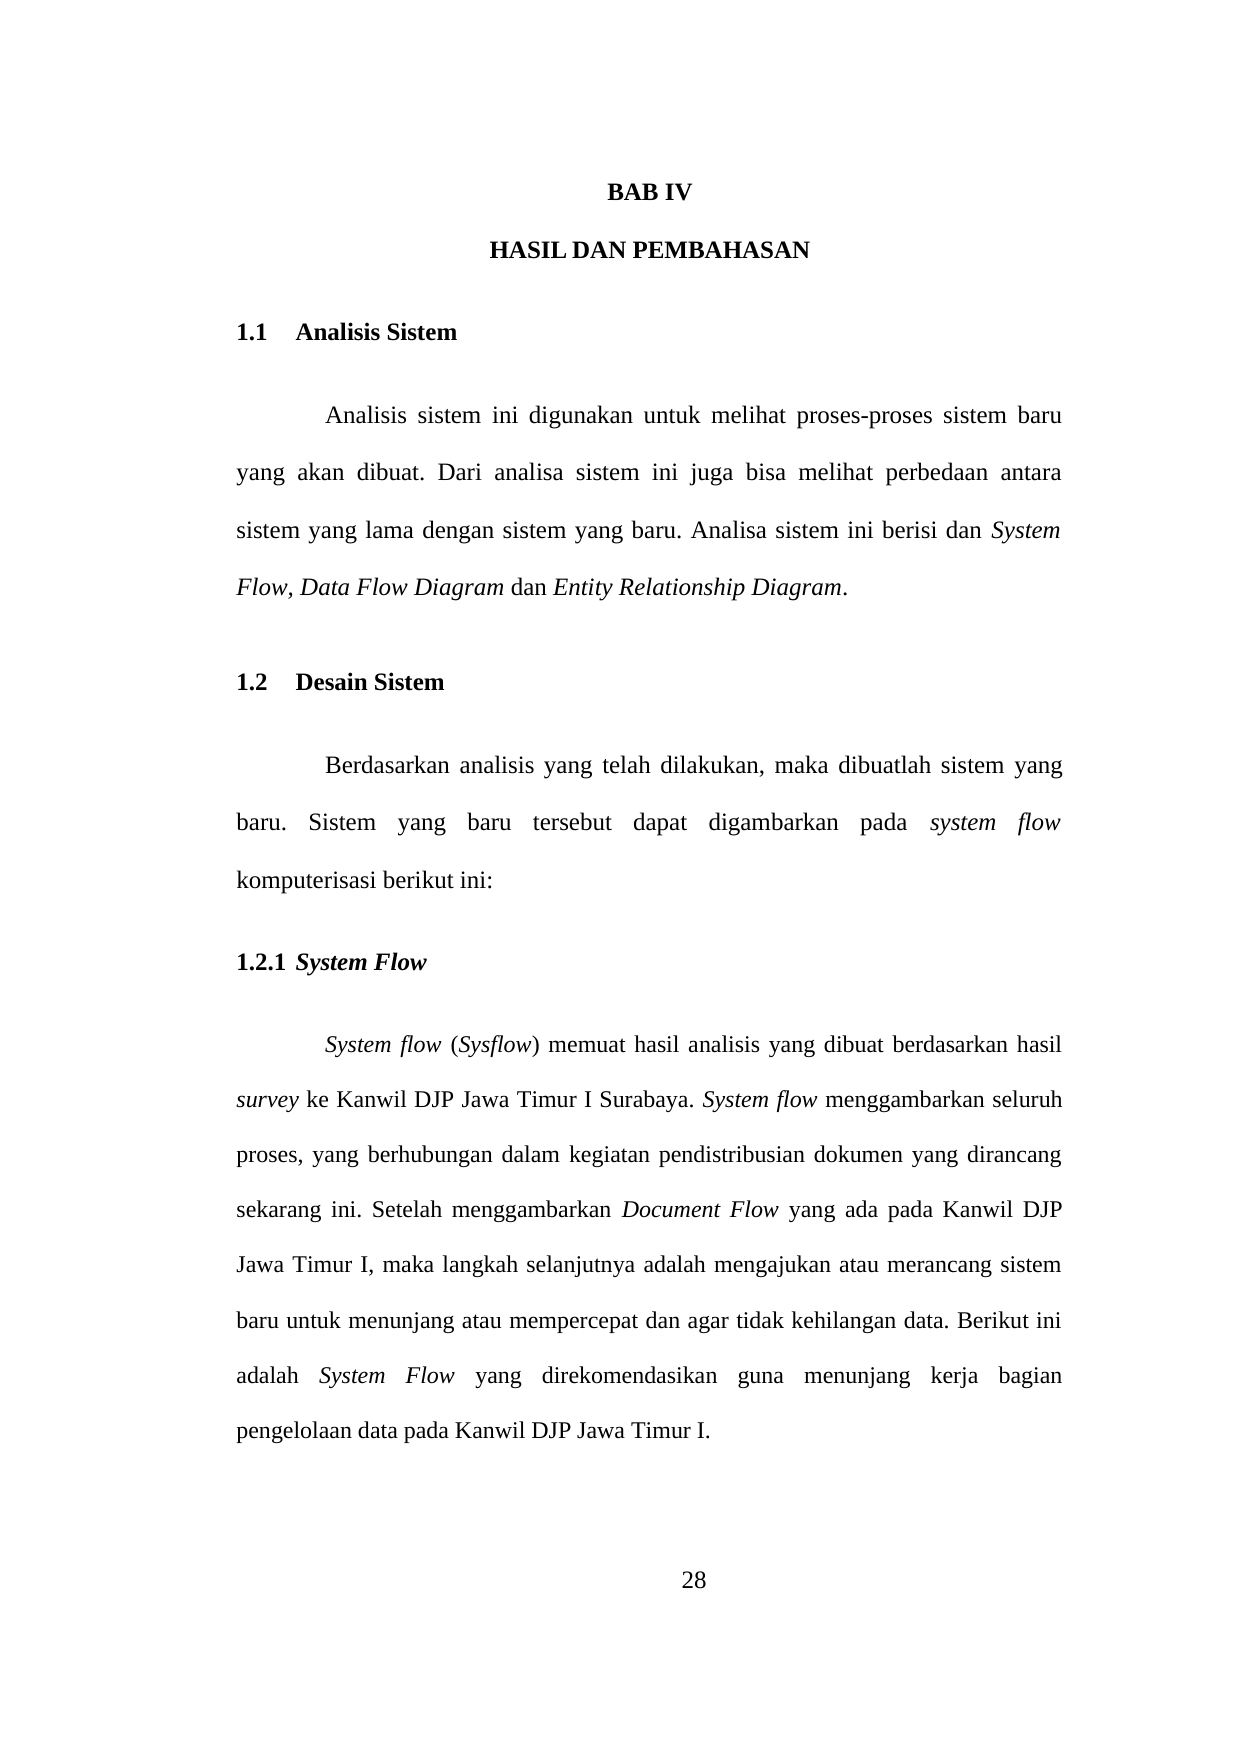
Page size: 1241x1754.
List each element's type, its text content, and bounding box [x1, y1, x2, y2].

text Analisis sistem ini digunakan untuk melihat proses-proses sistem baru yang akan dibuat. Dari analisa sistem ini juga bisa melihat perbedaan antara sistem yang lama dengan sistem yang baru. Analisa sistem ini berisi dan System Flow, Data Flow Diagram dan Entity Relationship Diagram. [236, 400, 1063, 601]
subtitle Desain Sistem [236, 667, 1063, 696]
subtitle BAB IV HASIL DAN PEMBAHASAN [236, 177, 1063, 263]
subtitle Analisis Sistem [236, 317, 1063, 346]
text Berdasarkan analisis yang telah dilakukan, maka dibuatlah sistem yang baru. Sistem yang baru tersebut dapat digambarkan pada system flow komputerisasi berikut ini: [236, 750, 1063, 893]
subtitle System Flow [236, 947, 1063, 976]
text System flow (Sysflow) memuat hasil analisis yang dibuat berdasarkan hasil survey ke Kanwil DJP Jawa Timur I Surabaya. System flow menggambarkan seluruh proses, yang berhubungan dalam kegiatan pendistribusian dokumen yang dirancang sekarang ini. Setelah menggambarkan Document Flow yang ada pada Kanwil DJP Jawa Timur I, maka langkah selanjutnya adalah mengajukan atau merancang sistem baru untuk menunjang atau mempercepat dan agar tidak kehilangan data. Berikut ini adalah System Flow yang direkomendasikan guna menunjang kerja bagian pengelolaan data pada Kanwil DJP Jawa Timur I. [236, 1030, 1063, 1444]
